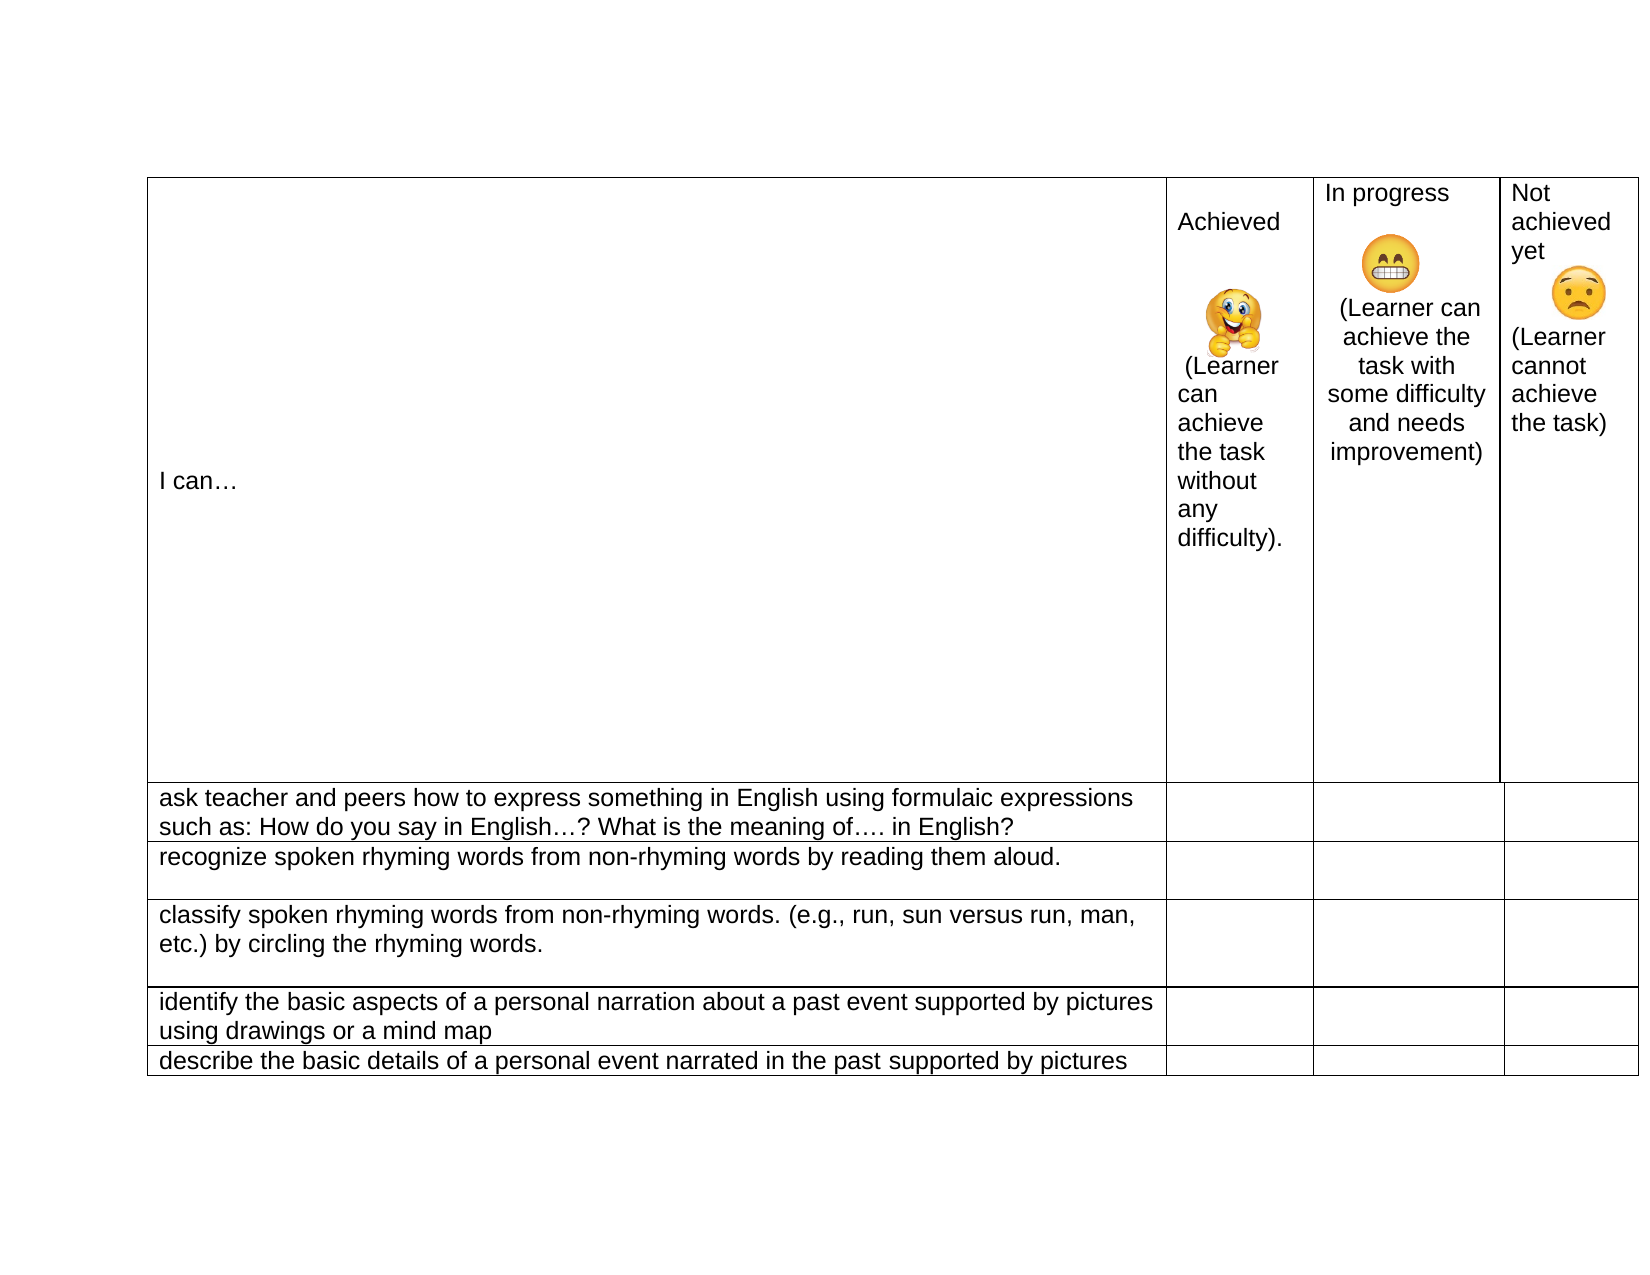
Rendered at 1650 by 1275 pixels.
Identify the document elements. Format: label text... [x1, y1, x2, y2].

picture [1355, 228, 1424, 298]
table_cell [1167, 988, 1313, 1045]
table_cell [1314, 842, 1504, 899]
table_cell [1314, 1046, 1504, 1075]
table_cell [1505, 988, 1638, 1045]
table_cell [1167, 842, 1313, 899]
table_cell classify spoken rhyming words from non-rhyming words. (e.g., run, sun versus run, man, etc.) by circling the rhyming words. [148, 900, 1166, 986]
table_cell [1505, 842, 1638, 899]
table_cell [1167, 783, 1313, 841]
table_cell [1167, 1046, 1313, 1075]
table_header Achieved (Learner can achieve the task without any difficulty). [1167, 178, 1313, 782]
table_cell [1314, 900, 1504, 986]
picture [1192, 282, 1273, 364]
table_cell recognize spoken rhyming words from non-rhyming words by reading them aloud. [148, 842, 1166, 899]
table_cell [1314, 783, 1504, 841]
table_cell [148, 1046, 1166, 1075]
table_cell [1505, 783, 1638, 841]
picture [1551, 265, 1606, 320]
table_header In progress (Learner can achieve the task with some difficulty and needs improvement) [1314, 178, 1499, 782]
table_cell [1505, 1046, 1638, 1075]
table_cell identify the basic aspects of a personal narration about a past event supported by pictures using drawings or a mind map [148, 988, 1166, 1045]
table_cell ask teacher and peers how to express something in English using formulaic expressions such as: How do you say in English…? What is the meaning of…. in English? [148, 783, 1166, 841]
table_cell [1505, 900, 1638, 986]
table_cell [1314, 988, 1504, 1045]
table_cell [1167, 900, 1313, 986]
table_header Not achieved yet (Learner cannot achieve the task) [1501, 178, 1638, 782]
table_header I can… [148, 178, 1166, 782]
